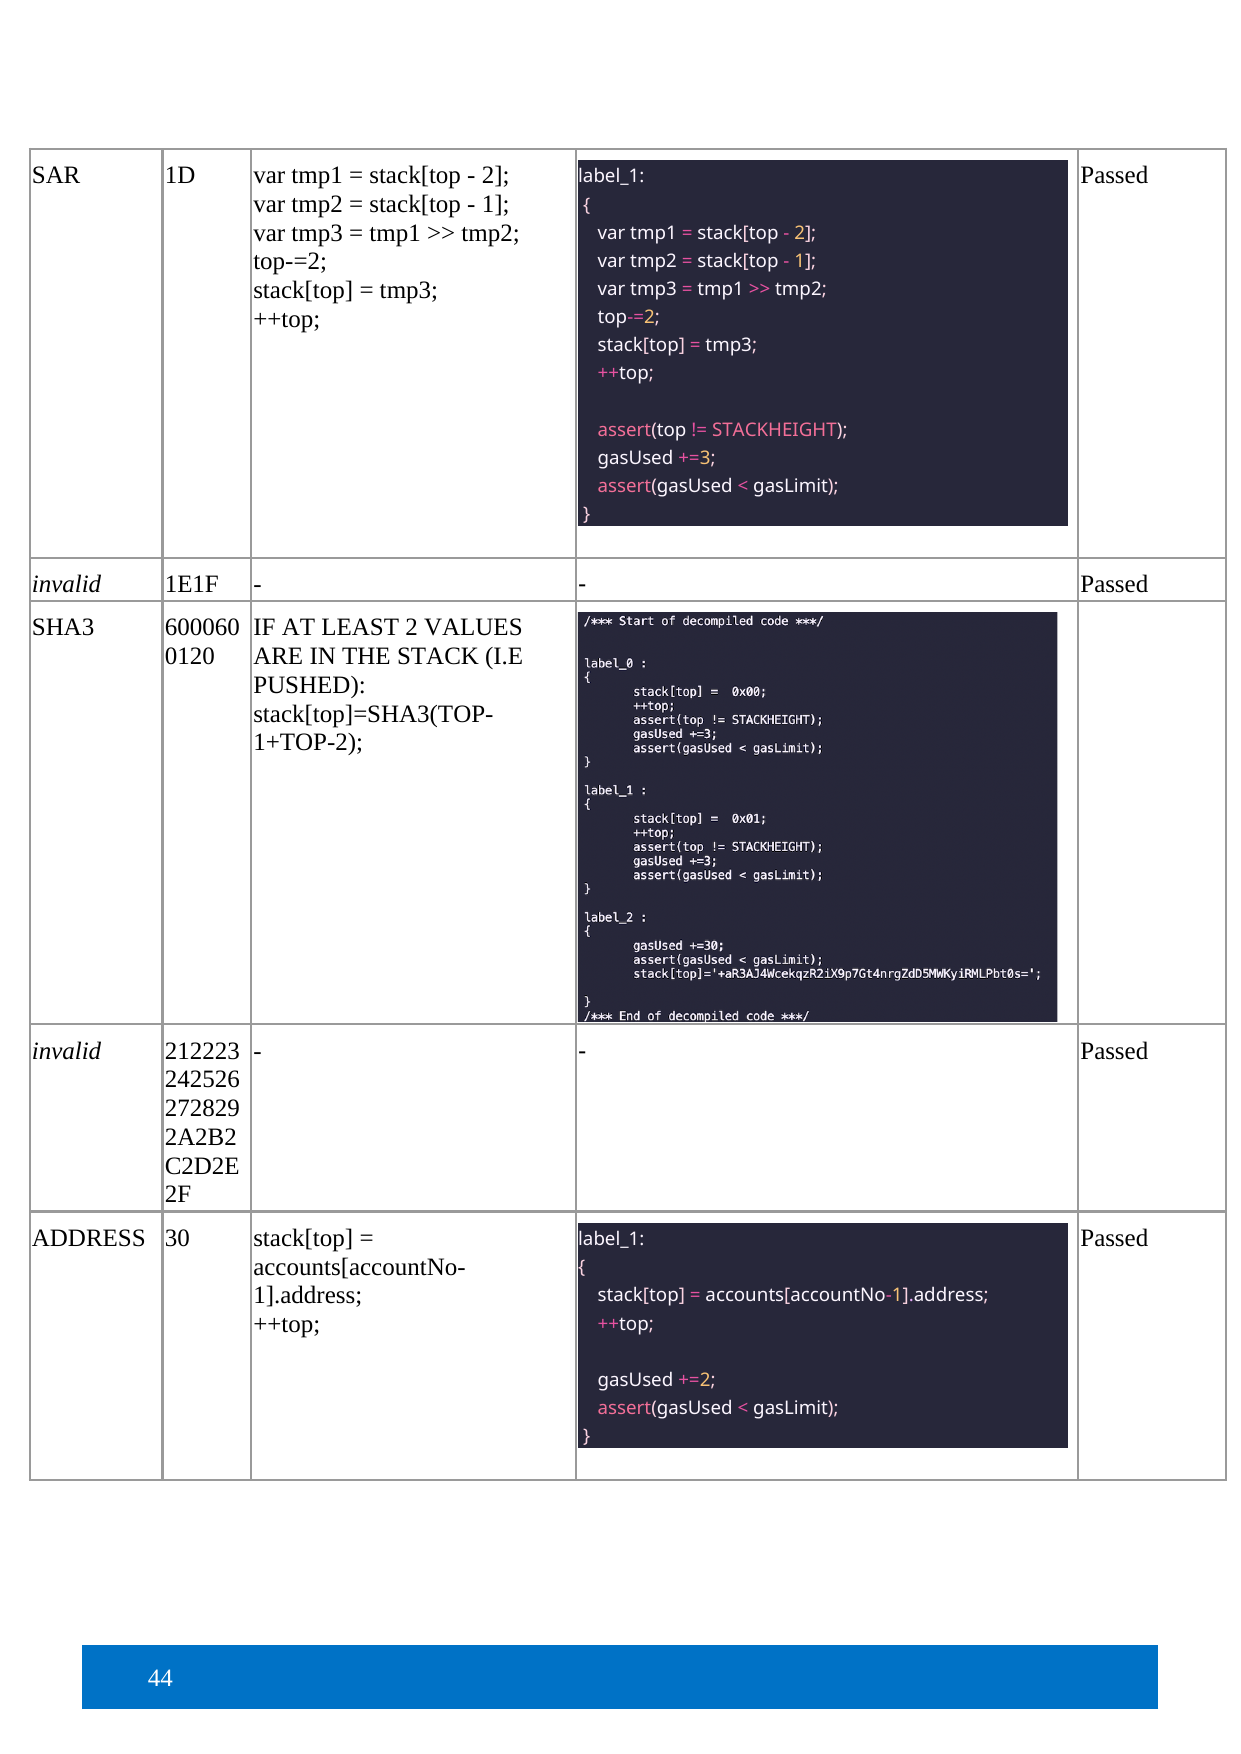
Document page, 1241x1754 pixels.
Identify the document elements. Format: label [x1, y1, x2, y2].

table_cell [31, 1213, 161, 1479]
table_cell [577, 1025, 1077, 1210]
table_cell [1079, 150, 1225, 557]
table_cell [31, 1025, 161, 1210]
picture [577, 612, 1058, 1022]
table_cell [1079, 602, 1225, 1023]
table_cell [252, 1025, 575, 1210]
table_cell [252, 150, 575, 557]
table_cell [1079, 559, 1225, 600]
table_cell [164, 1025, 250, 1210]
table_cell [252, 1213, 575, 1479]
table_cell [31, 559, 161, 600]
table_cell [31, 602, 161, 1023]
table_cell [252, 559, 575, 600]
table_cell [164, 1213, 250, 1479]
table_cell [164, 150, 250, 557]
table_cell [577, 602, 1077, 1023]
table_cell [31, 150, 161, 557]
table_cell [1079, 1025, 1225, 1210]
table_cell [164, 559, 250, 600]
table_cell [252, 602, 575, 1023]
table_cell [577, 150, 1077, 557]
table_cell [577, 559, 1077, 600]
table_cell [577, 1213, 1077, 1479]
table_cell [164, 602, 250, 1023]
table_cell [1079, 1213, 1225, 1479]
